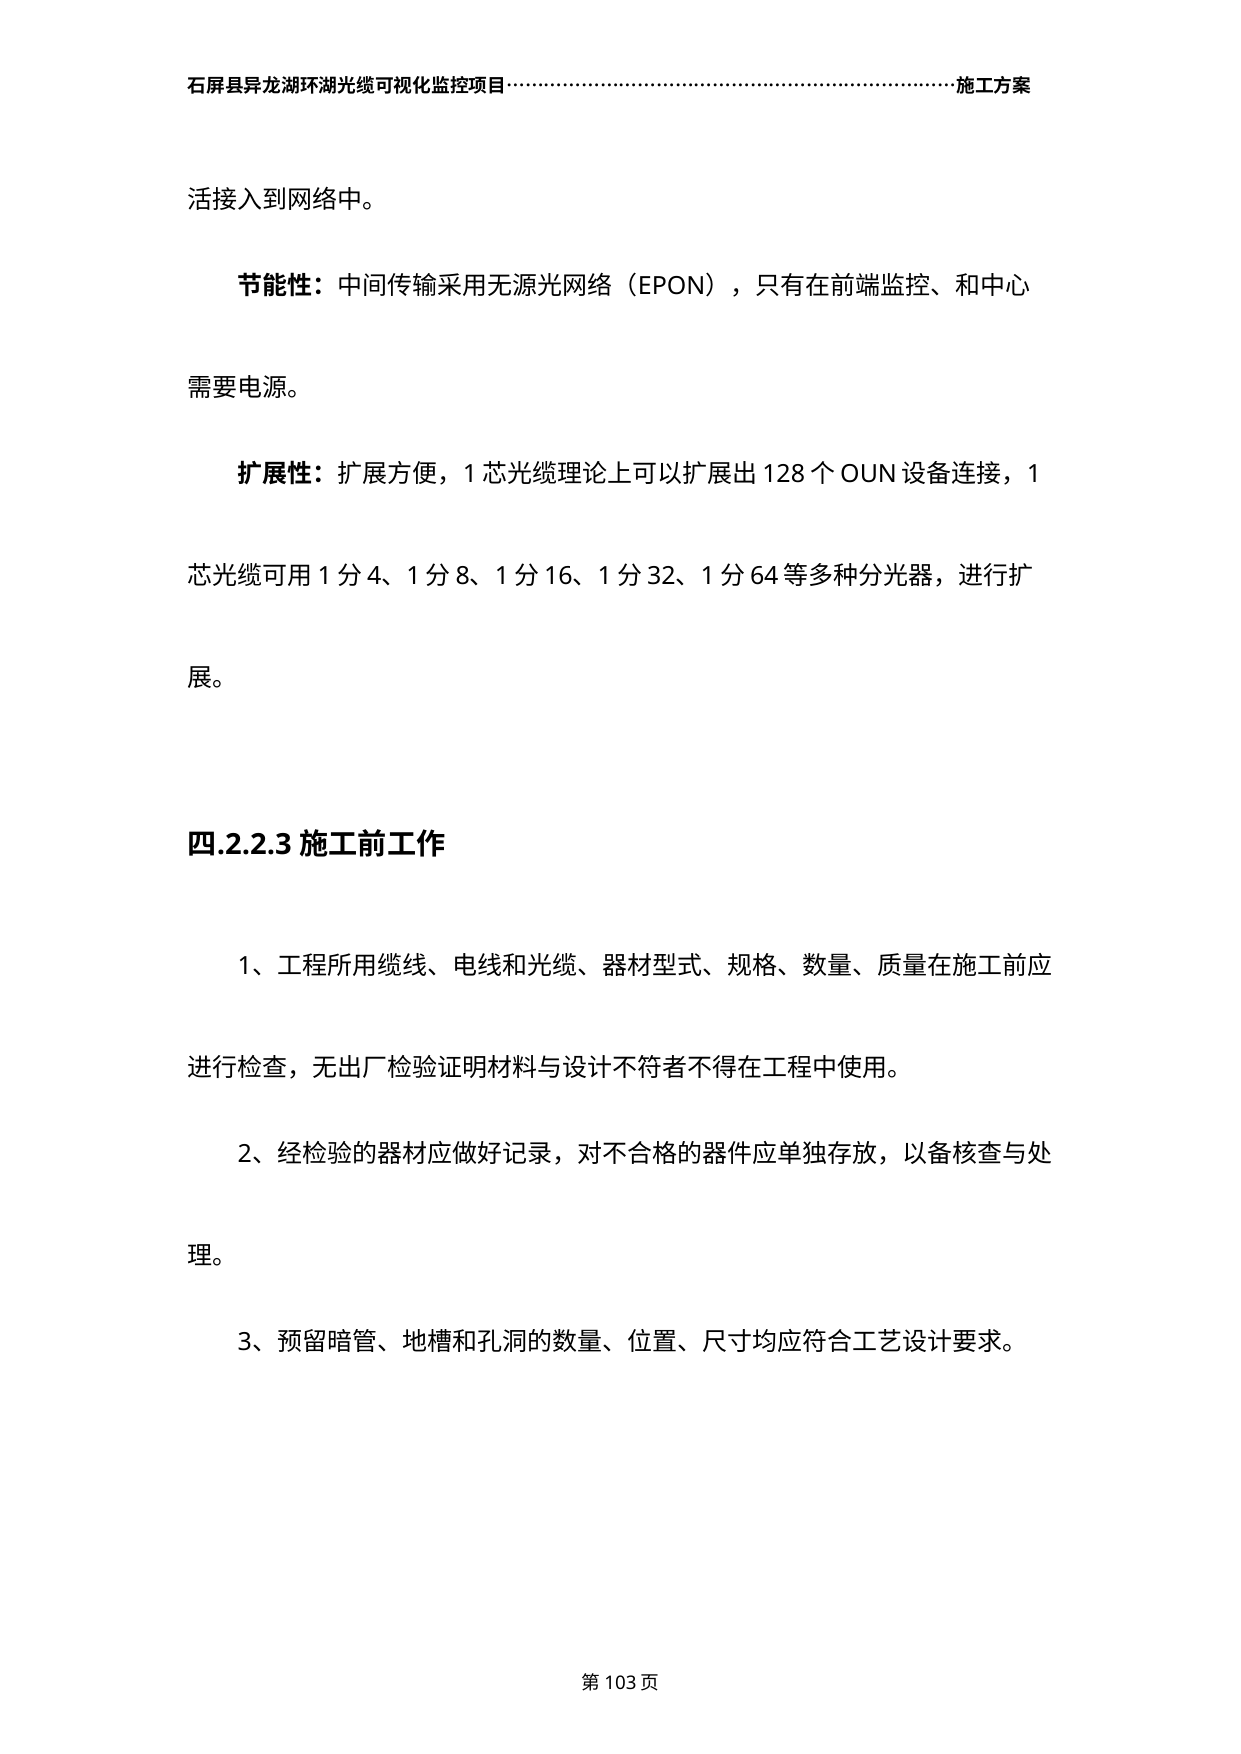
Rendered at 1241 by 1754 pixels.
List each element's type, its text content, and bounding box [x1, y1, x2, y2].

text 1、工程所用缆线、电线和光缆、器材型式、规格、数量、质量在施工前应进行检查，无出厂检验证明材料与设计不符者不得在工程中使用。 [187, 929, 1053, 1099]
text 节能性：中间传输采用无源光网络（EPON），只有在前端监控、和中心需要电源。 [187, 250, 1053, 420]
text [187, 164, 1053, 232]
subtitle 施工前工作 [187, 808, 1053, 876]
text 3、预留暗管、地槽和孔洞的数量、位置、尺寸均应符合工艺设计要求。 [187, 1305, 1053, 1373]
text 2、经检验的器材应做好记录，对不合格的器件应单独存放，以备核查与处理。 [187, 1117, 1053, 1287]
text 扩展性：扩展方便，1芯光缆理论上可以扩展出128个OUN设备连接，1芯光缆可用1分4、1分8、1分16、1分32、1分64等多种分光器，进行扩展。 [187, 438, 1053, 709]
